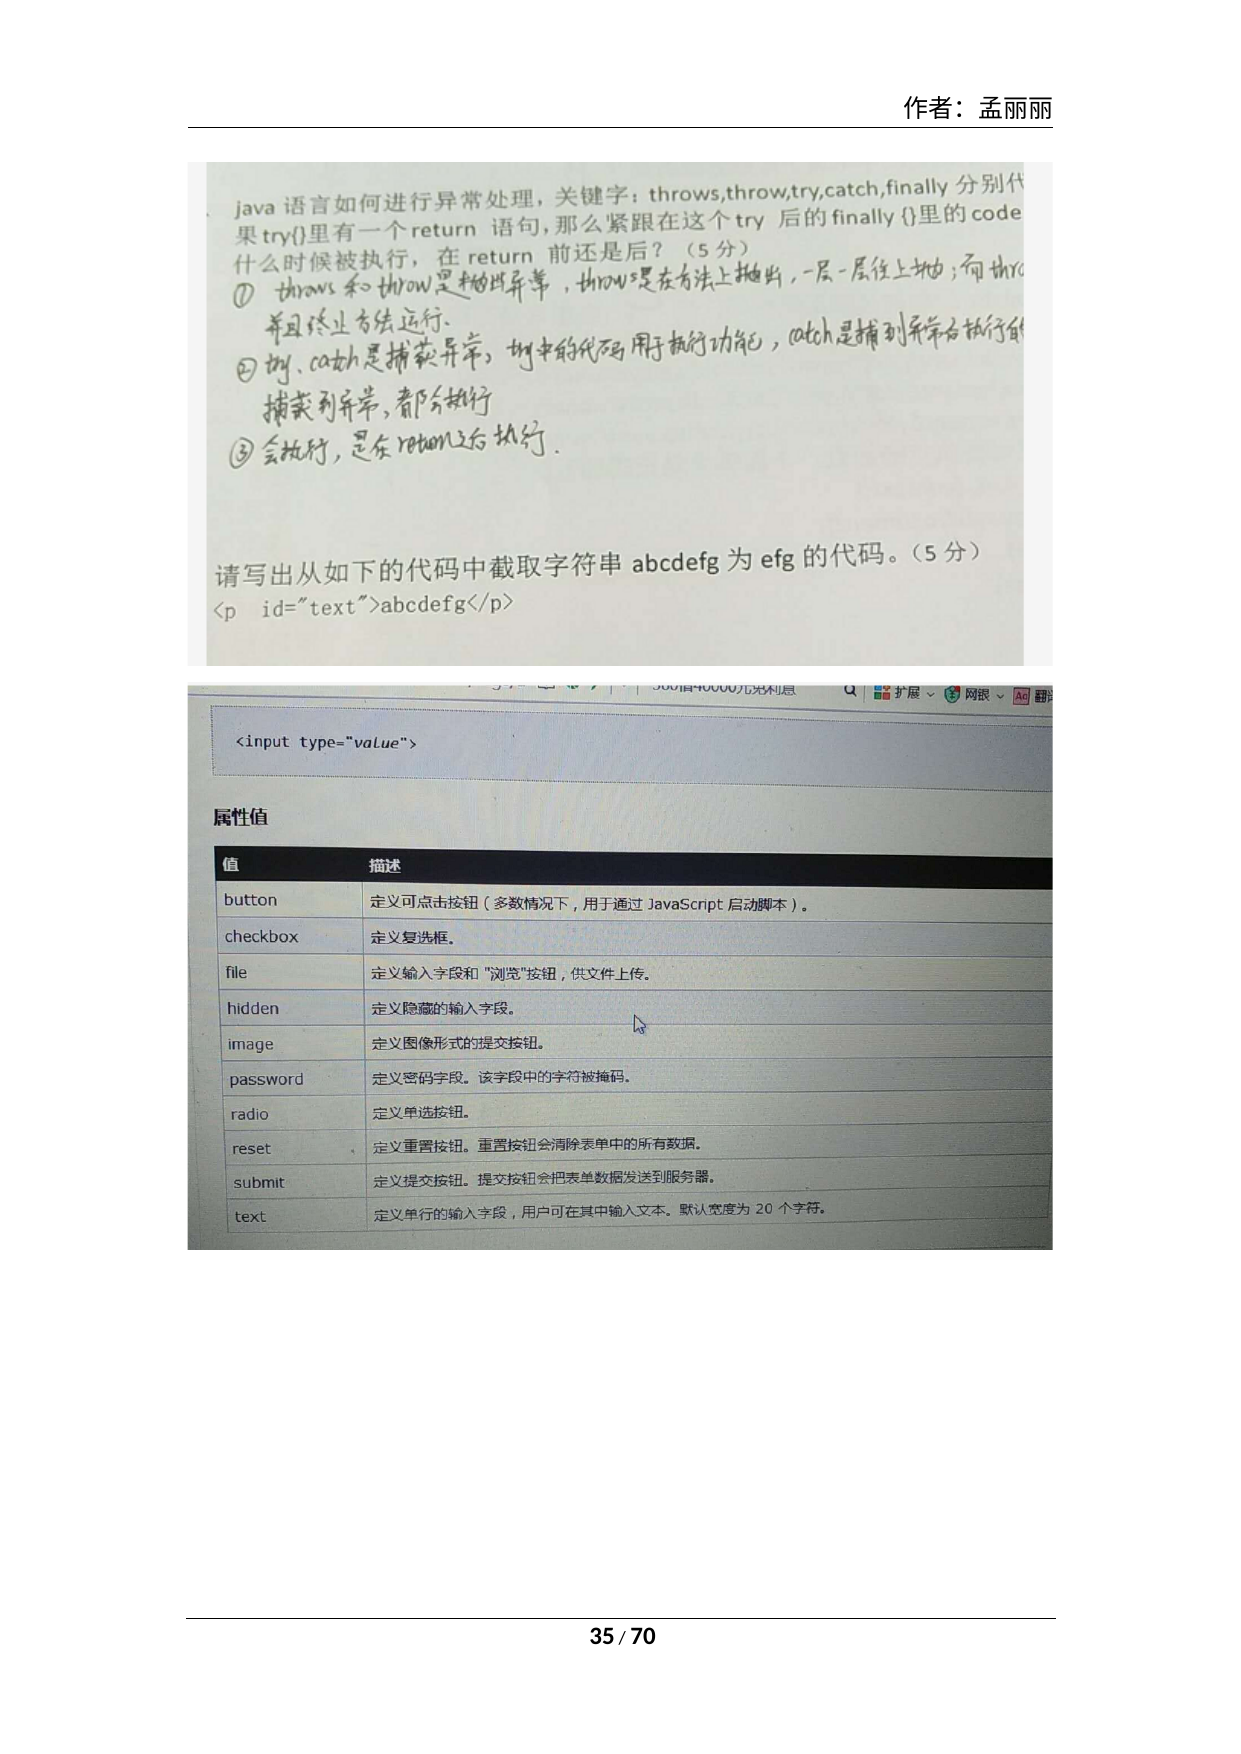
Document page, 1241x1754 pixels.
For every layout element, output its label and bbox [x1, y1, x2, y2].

picture [187, 162, 1053, 666]
picture [187, 682, 1053, 1250]
